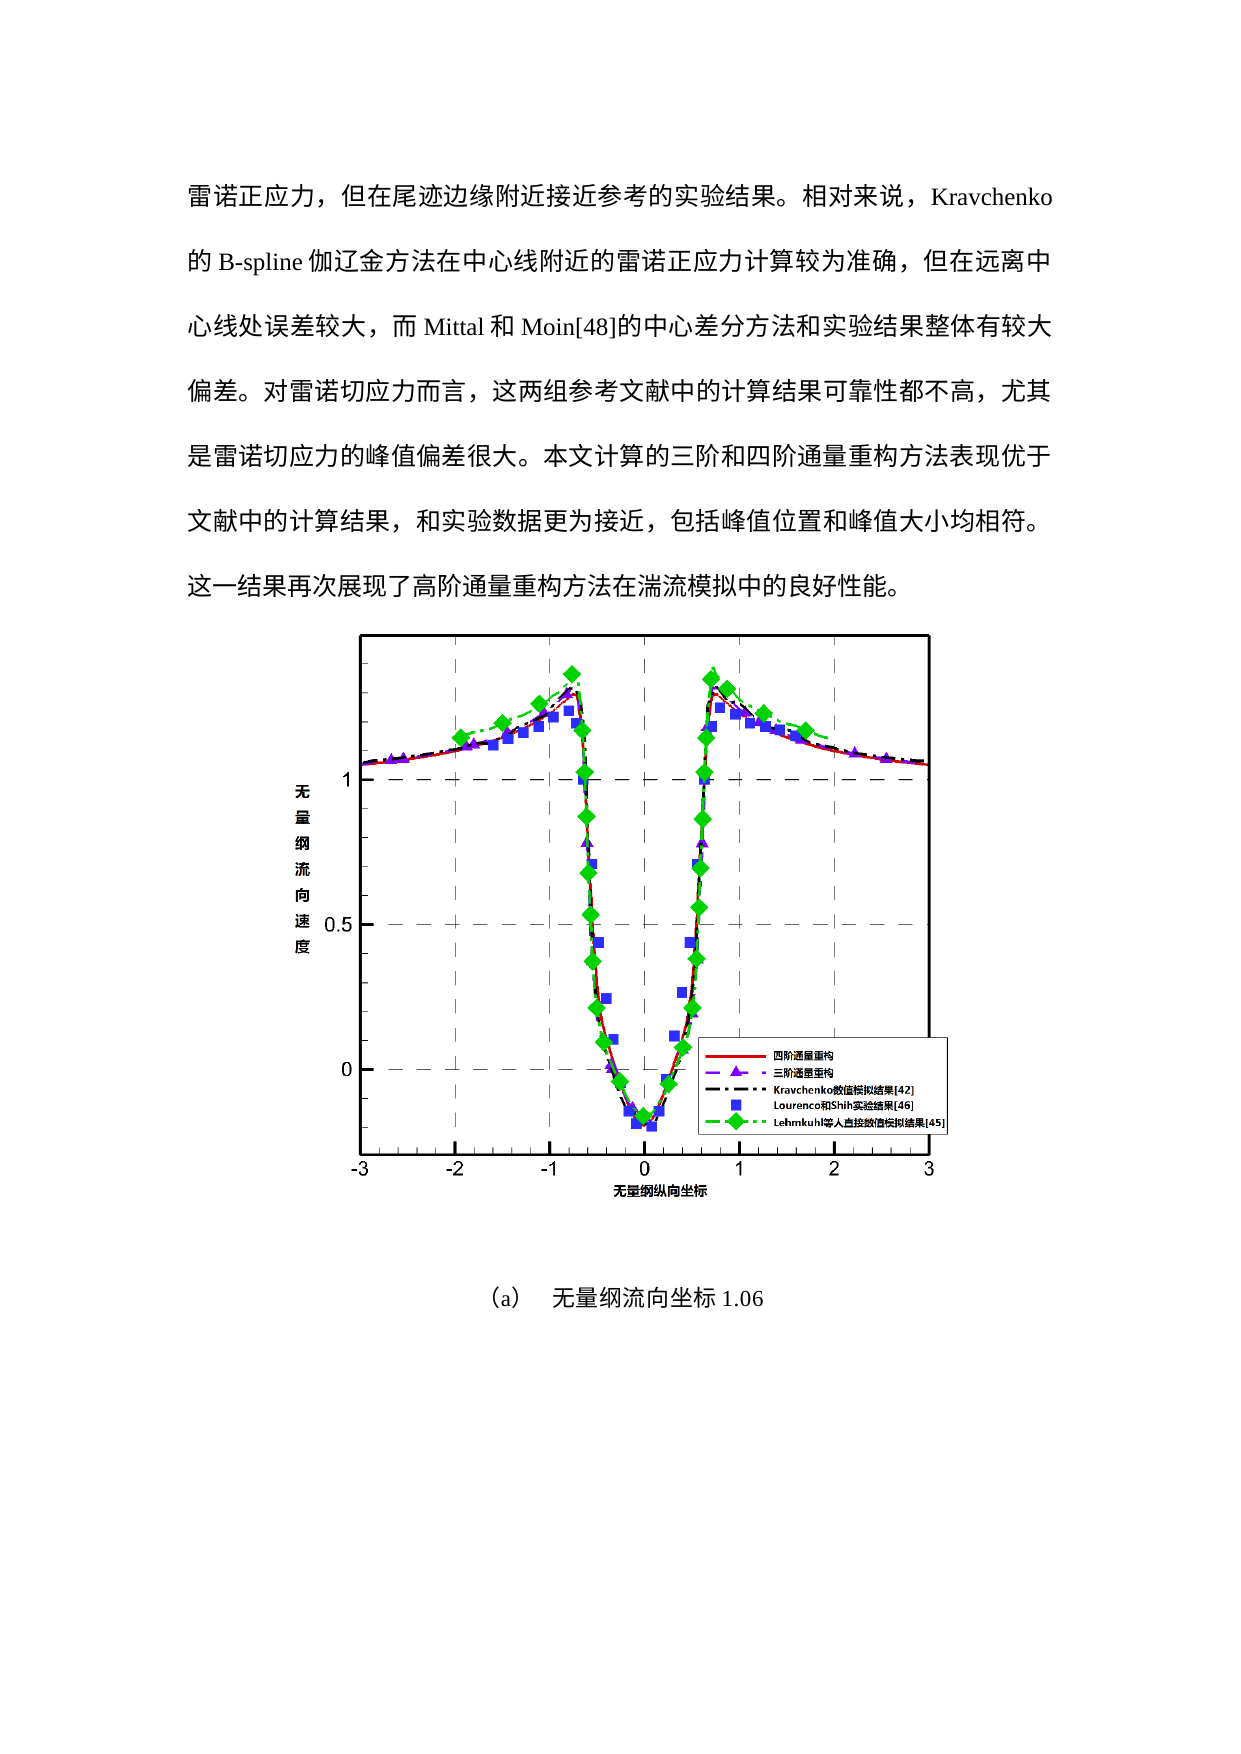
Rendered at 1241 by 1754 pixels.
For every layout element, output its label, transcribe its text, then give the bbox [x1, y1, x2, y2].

list 无量纲流向坐标1.06 [187, 1279, 1053, 1313]
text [187, 162, 1053, 617]
picture [280, 617, 960, 1208]
